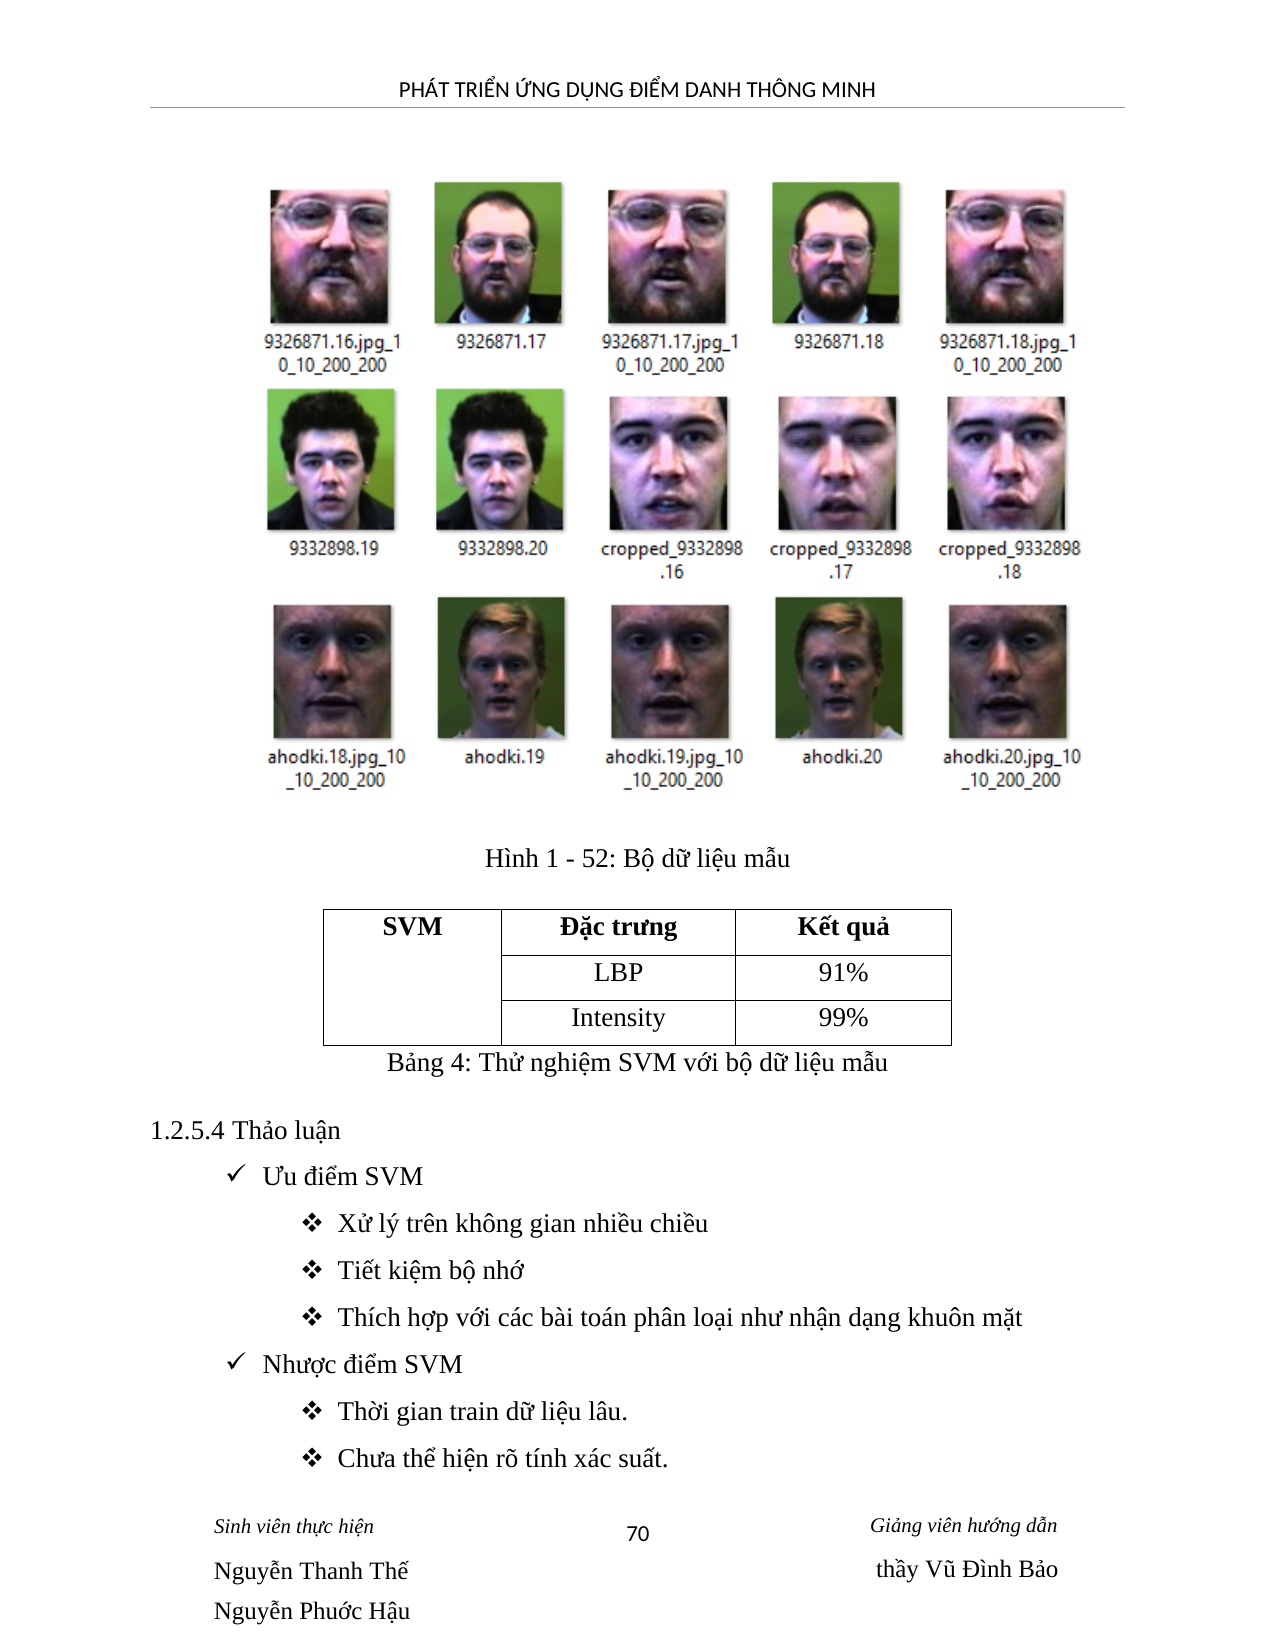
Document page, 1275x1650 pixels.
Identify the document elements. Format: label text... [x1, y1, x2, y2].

table_cell 99% [736, 1001, 951, 1045]
list Thảo luận [150, 1114, 1125, 1145]
table_cell LBP [502, 956, 735, 1000]
list Nhược điểm SVM [225, 1348, 1125, 1379]
table_header SVM [324, 910, 501, 1045]
table_cell 91% [736, 956, 951, 1000]
table_cell Intensity [502, 1001, 735, 1045]
list Tiết kiệm bộ nhớ [300, 1254, 1125, 1286]
text Hình 1 - 52: Bộ dữ liệu mẫu [150, 842, 1125, 873]
table_header Kết quả [736, 910, 951, 955]
picture [263, 170, 1087, 812]
list Xử lý trên không gian nhiều chiều [300, 1207, 1125, 1239]
list Chưa thể hiện rõ tính xác suất. [300, 1442, 1125, 1473]
list Thời gian train dữ liệu lâu. [300, 1395, 1125, 1426]
table_header Đặc trưng [502, 910, 735, 955]
list Thích hợp với các bài toán phân loại như nhận dạng khuôn mặt [300, 1301, 1125, 1332]
list Ưu điểm SVM [225, 1161, 1125, 1192]
text Bảng 4: Thử nghiệm SVM với bộ dữ liệu mẫu [150, 1046, 1125, 1077]
